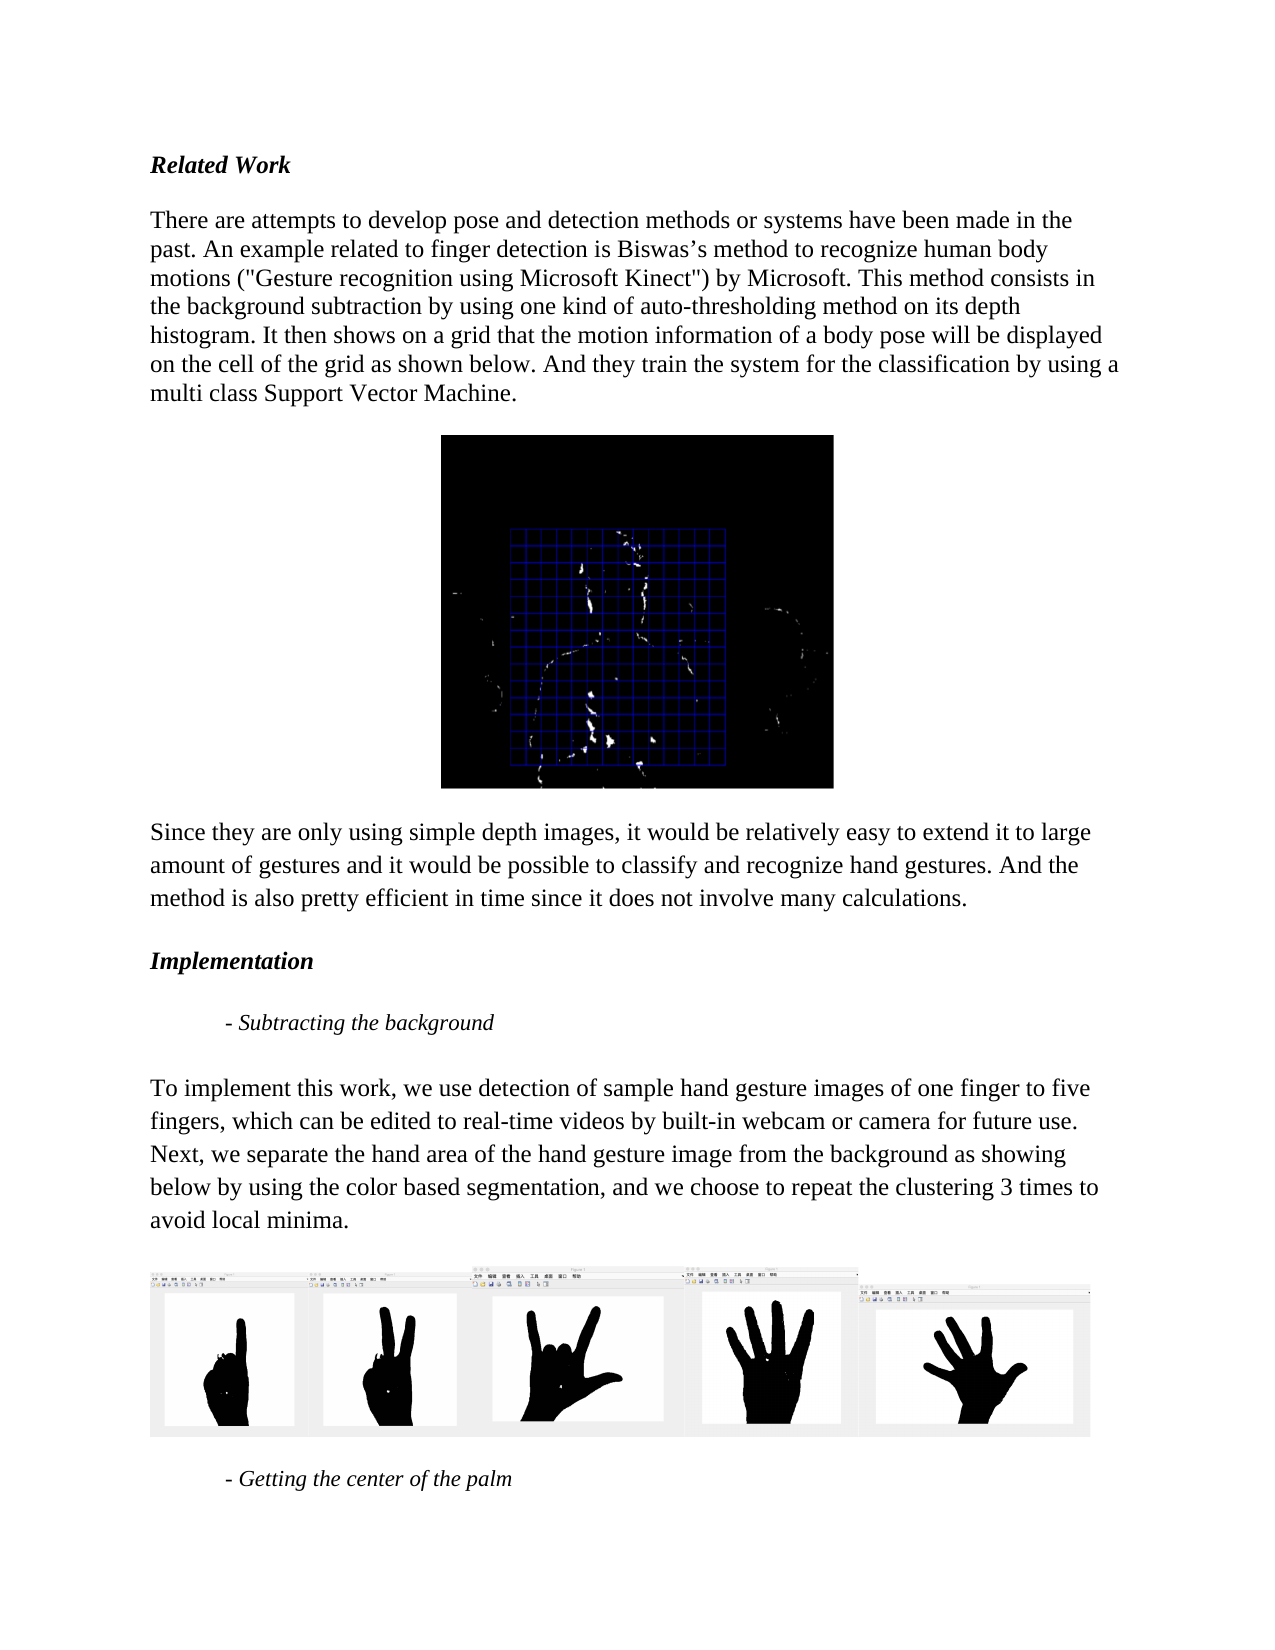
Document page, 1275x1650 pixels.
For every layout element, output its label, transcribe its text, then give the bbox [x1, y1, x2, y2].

picture [150, 1266, 1091, 1437]
text There are attempts to develop pose and detection methods or systems have been made in the past. An example related to finger detection is Biswas’s method to recognize human body motions ("Gesture recognition using Microsoft Kinect") by Microsoft. This method consists in the background subtraction by using one kind of auto-thresholding method on its depth histogram. It then shows on a grid that the motion information of a body pose will be displayed on the cell of the grid as shown below. And they train the system for the classification by using a multi class Support Vector Machine. [150, 205, 1125, 406]
text Since they are only using simple depth images, it would be relatively easy to extend it to large amount of gestures and it would be possible to classify and recognize hand gestures. And the method is also pretty efficient in time since it does not involve many calculations. [150, 817, 1125, 912]
text Implementation [150, 946, 1125, 975]
text To implement this work, we use detection of sample hand gesture images of one finger to five fingers, which can be edited to real-time videos by built-in webcam or camera for future use. Next, we separate the hand area of the hand gesture image from the background as showing below by using the color based segmentation, and we choose to repeat the clustering 3 times to avoid local minima. [150, 1073, 1125, 1233]
picture [441, 435, 834, 789]
text - Subtracting the background [150, 1009, 1125, 1036]
text Related Work [150, 150, 1125, 179]
text - Getting the center of the palm [150, 1465, 1125, 1491]
